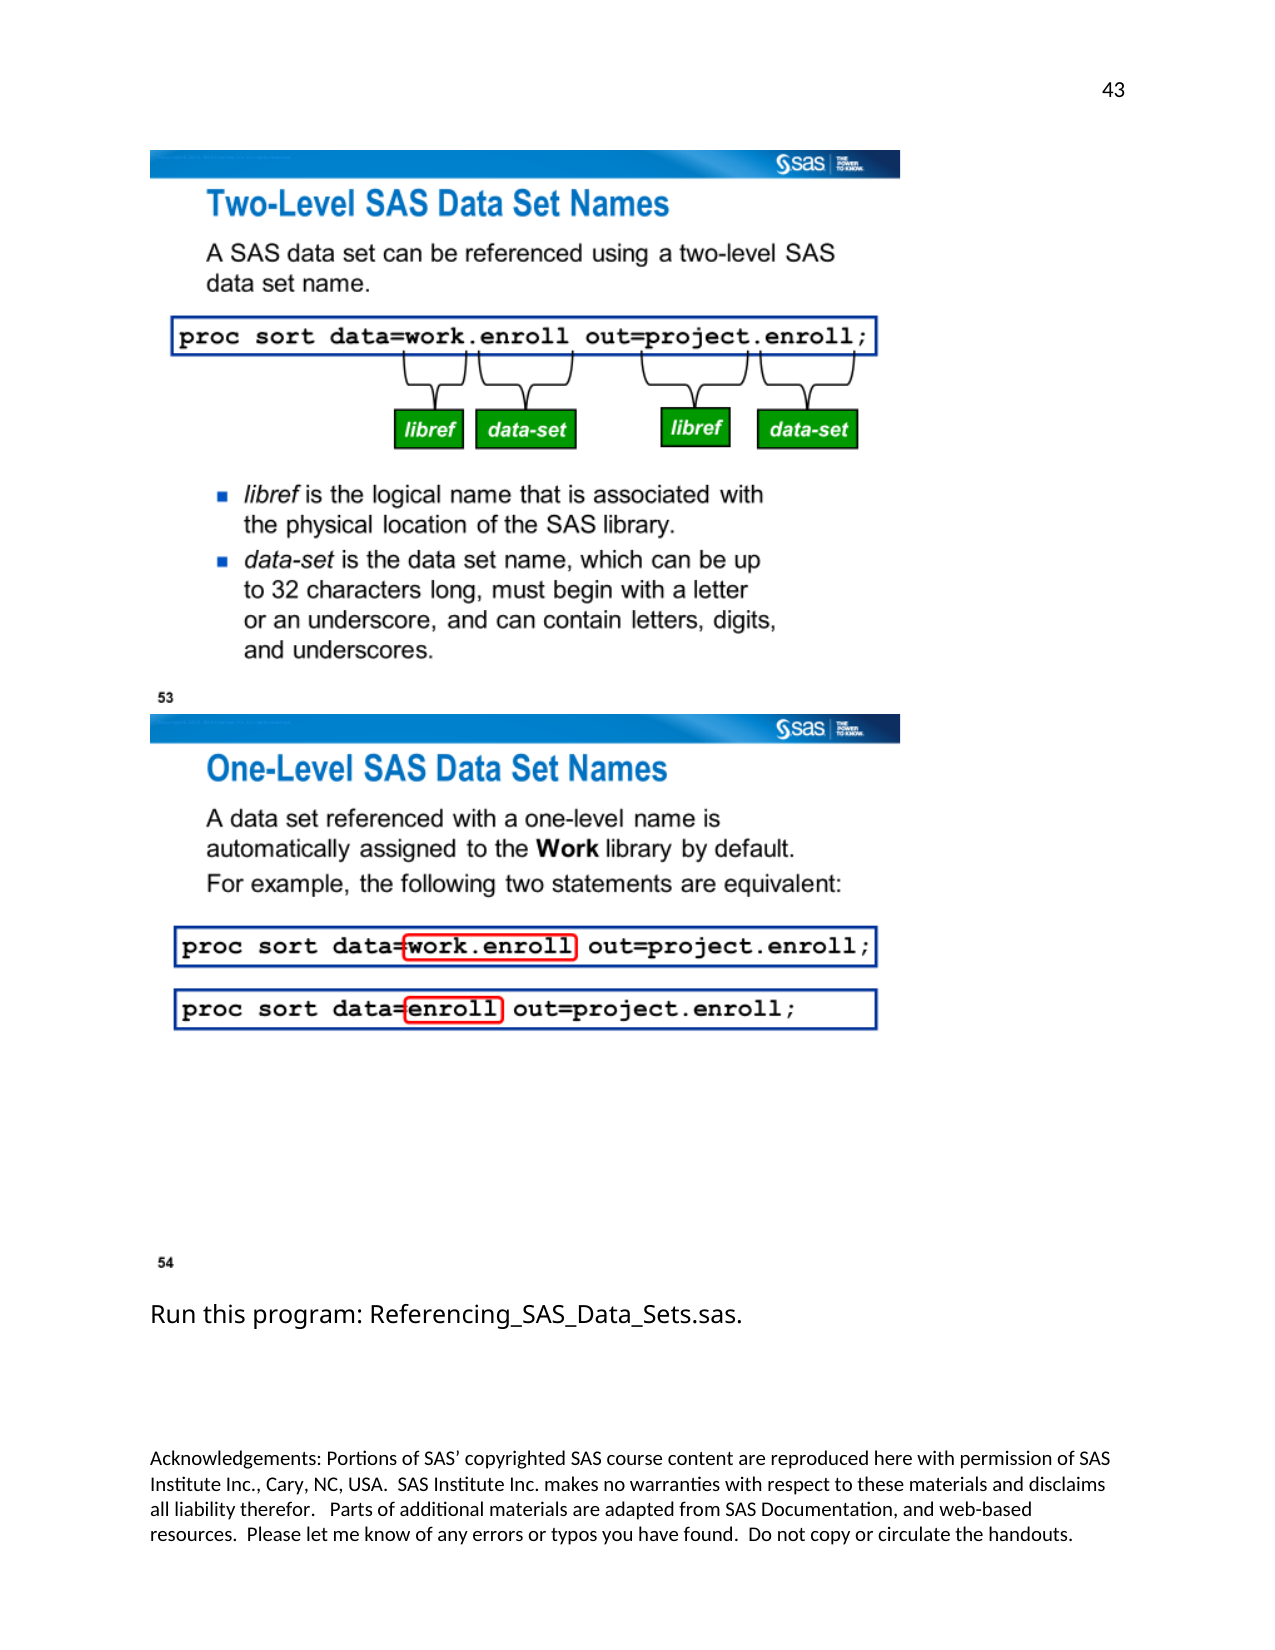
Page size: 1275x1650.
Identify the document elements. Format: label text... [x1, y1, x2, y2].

picture [150, 714, 901, 1278]
text Run this program: Referencing_SAS_Data_Sets.sas. [150, 1296, 1125, 1330]
picture [150, 150, 901, 713]
